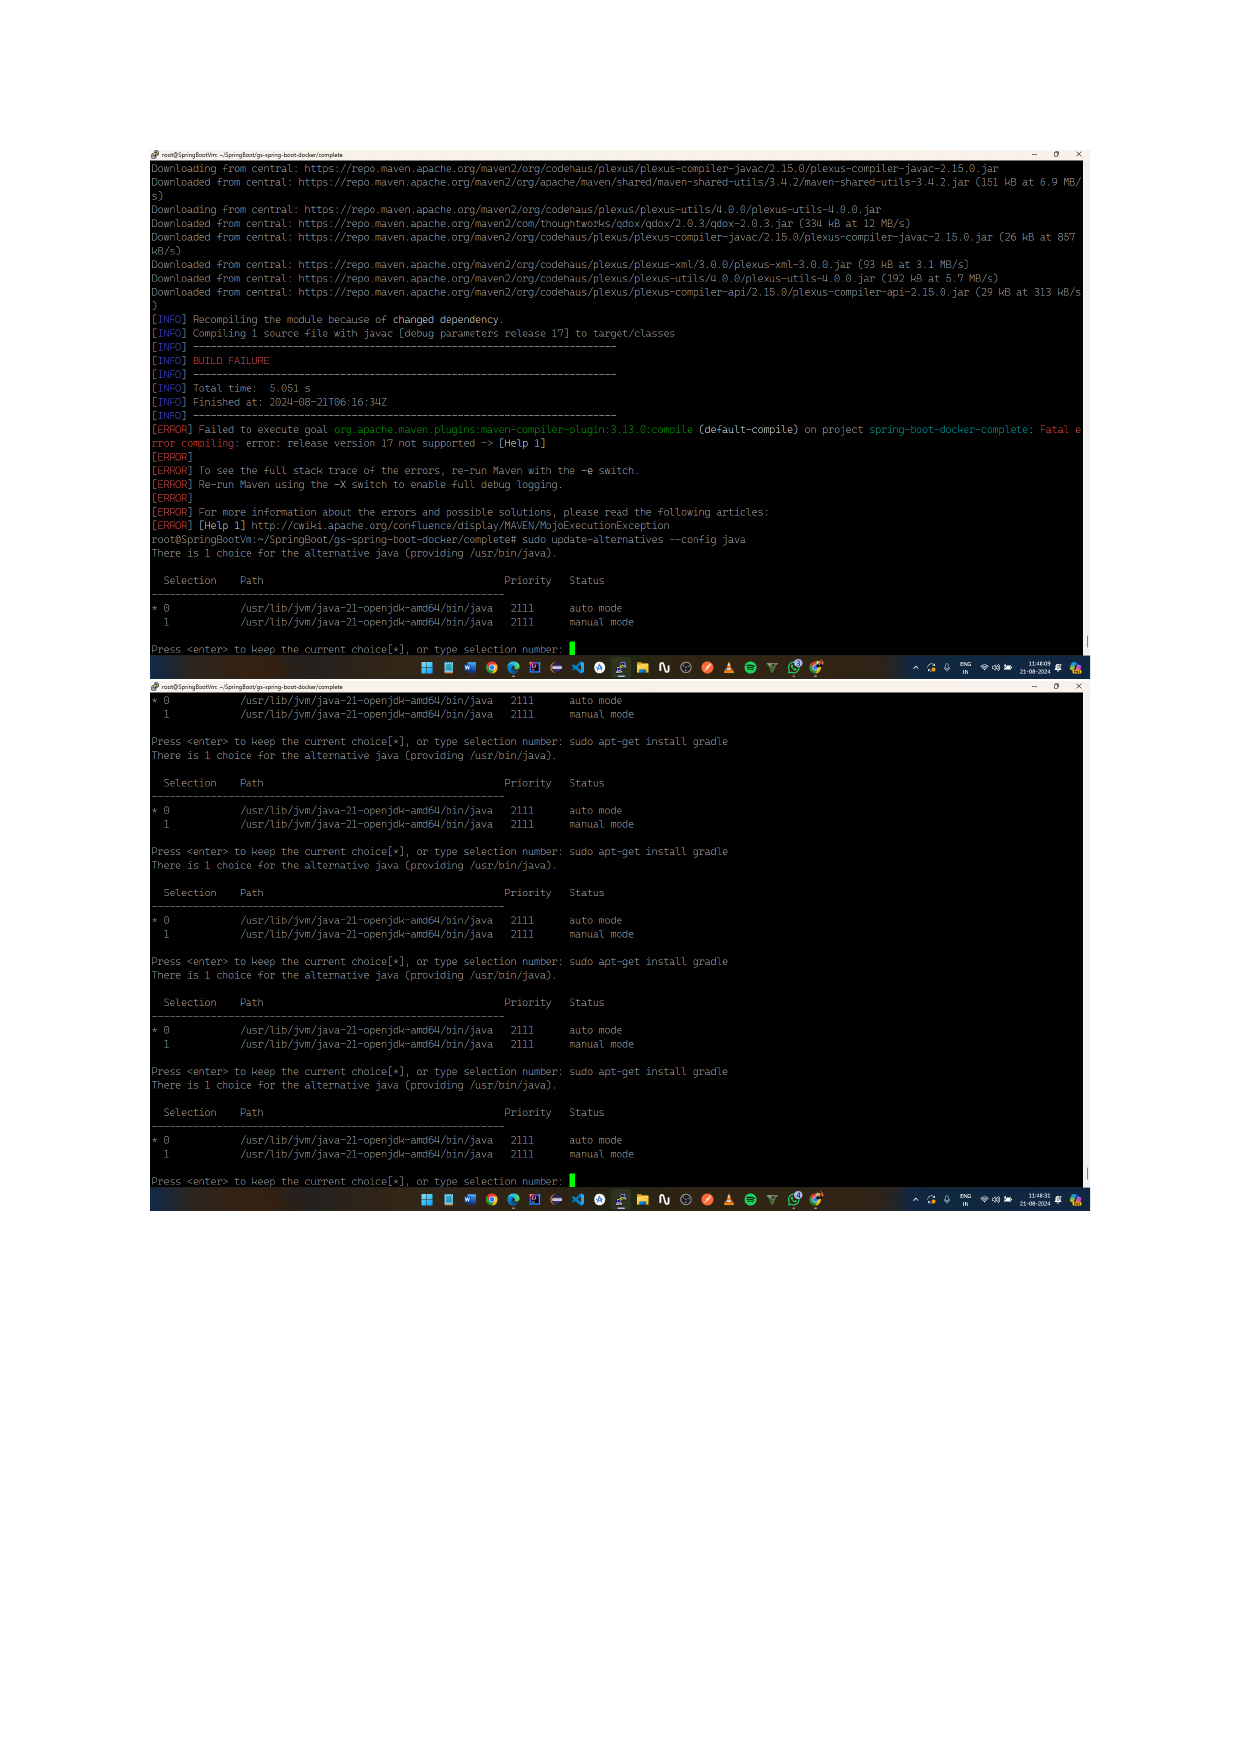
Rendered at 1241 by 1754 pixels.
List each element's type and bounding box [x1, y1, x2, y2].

picture [150, 681, 1091, 1211]
picture [150, 150, 1091, 679]
